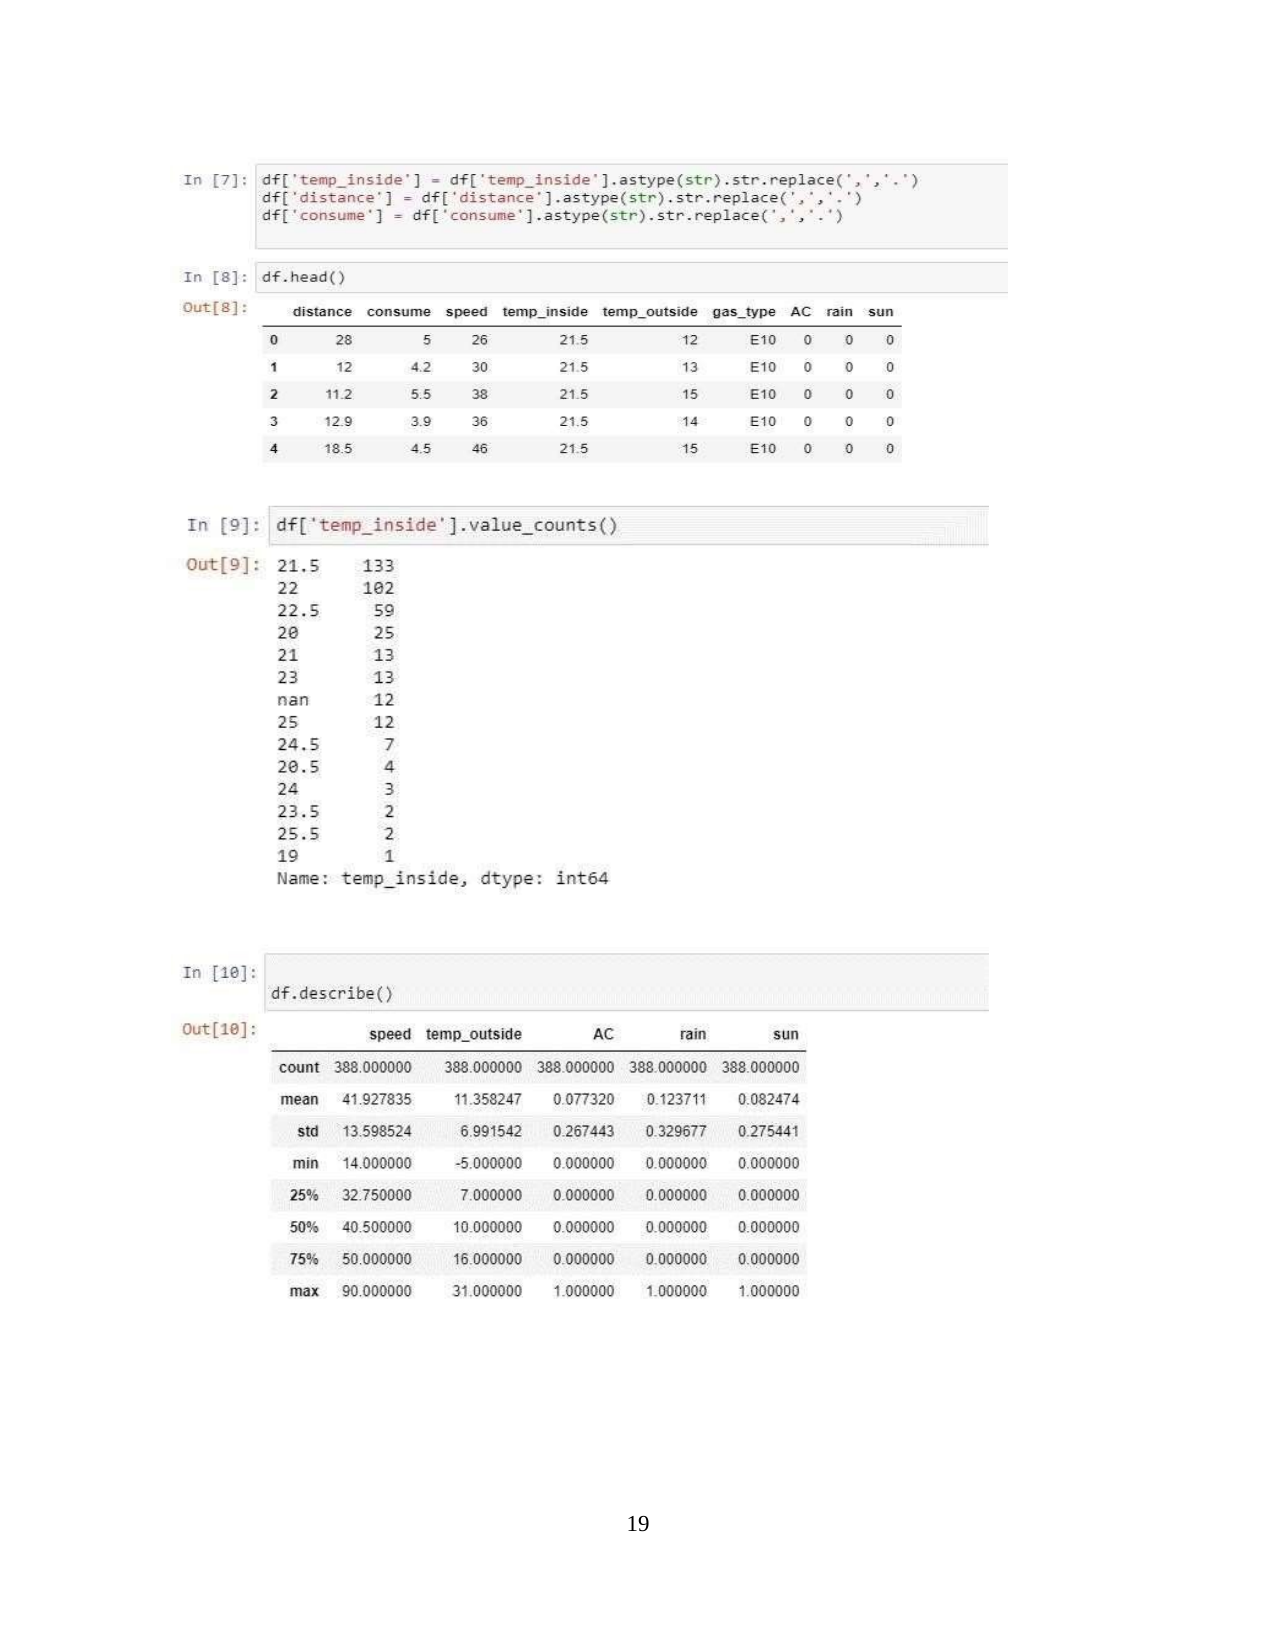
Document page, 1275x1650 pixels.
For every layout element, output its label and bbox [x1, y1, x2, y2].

picture [166, 485, 989, 904]
picture [170, 936, 989, 1321]
picture [170, 149, 1008, 472]
